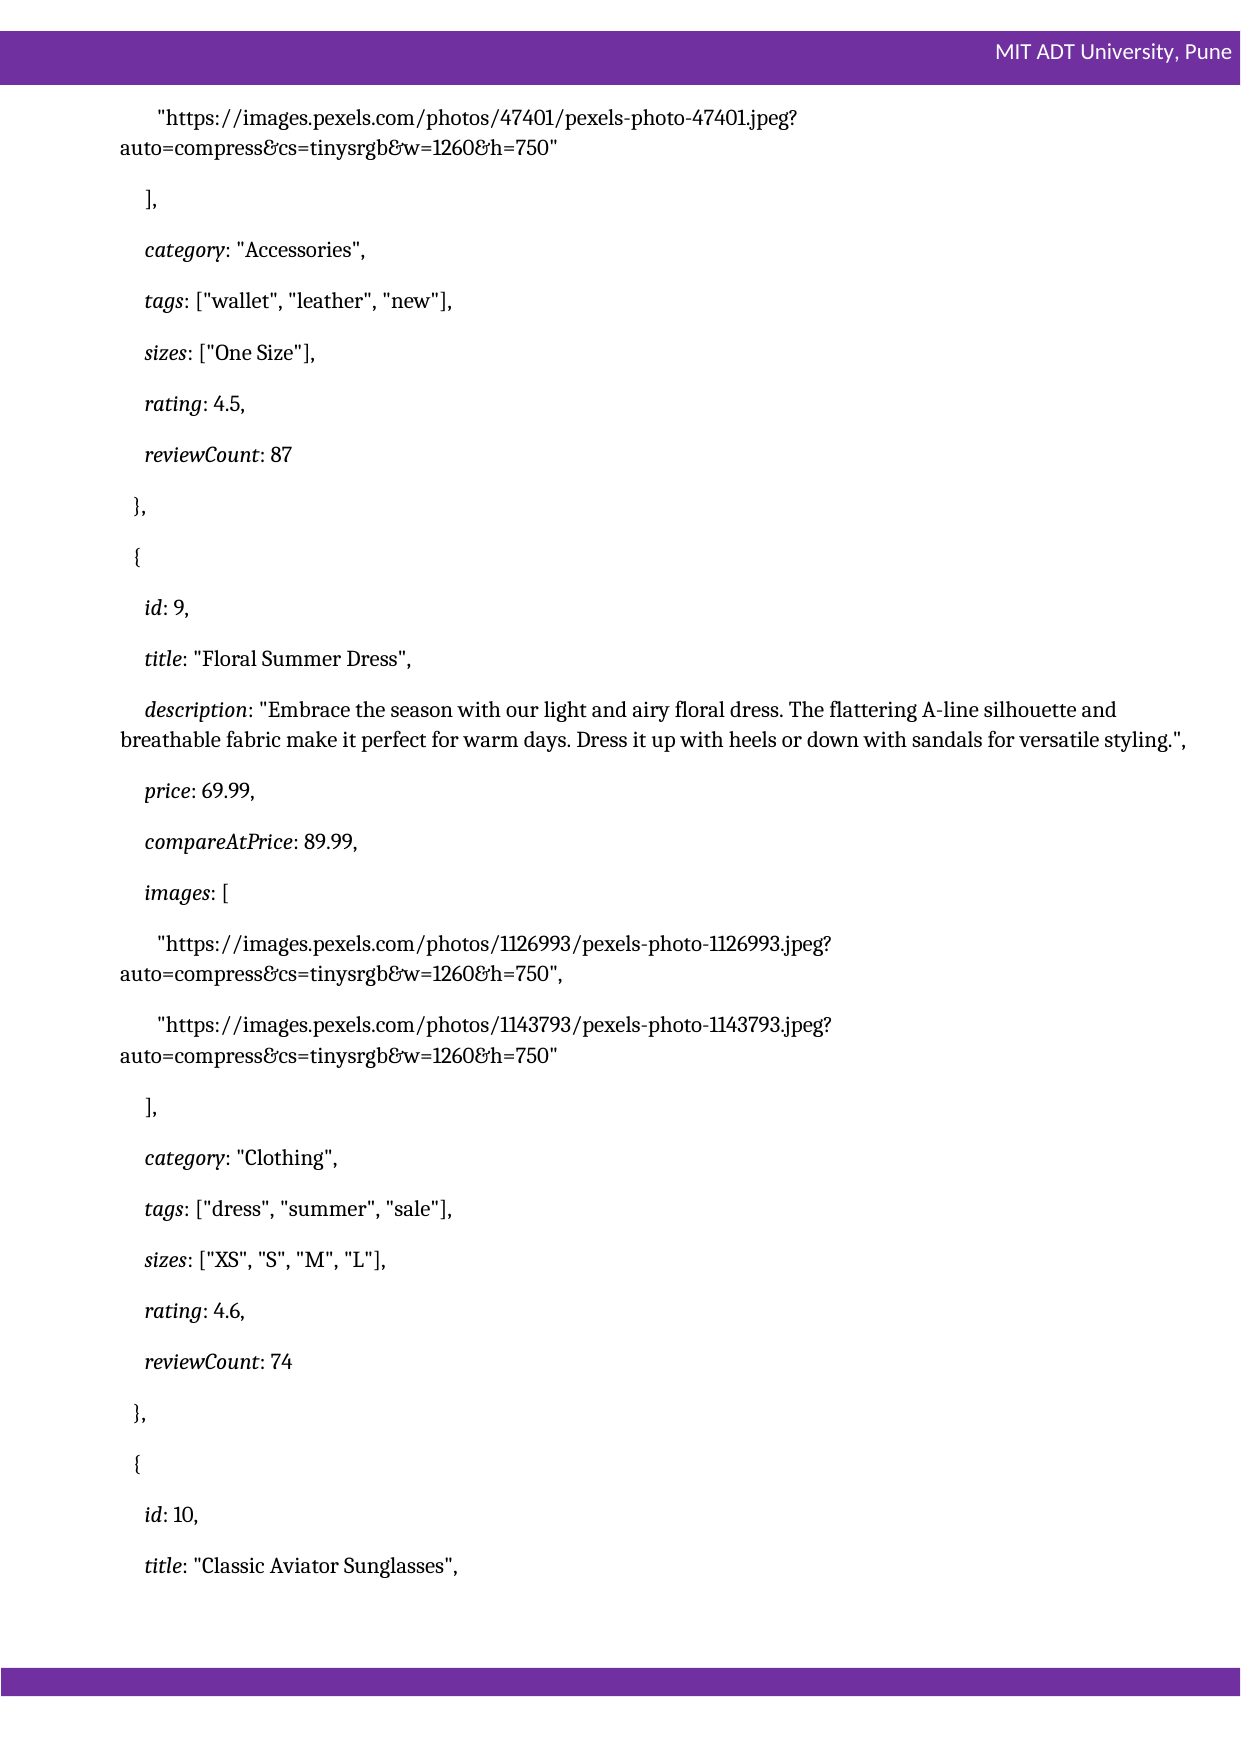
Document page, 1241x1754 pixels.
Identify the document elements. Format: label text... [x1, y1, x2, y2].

text category: "Clothing", [120, 1144, 1195, 1171]
text ], [120, 1093, 1195, 1120]
text rating: 4.5, [120, 390, 1195, 417]
text title: "Floral Summer Dress", [120, 646, 1195, 672]
text sizes: ["One Size"], [120, 339, 1195, 366]
text images: [ [120, 880, 1195, 906]
text id: 9, [120, 594, 1195, 621]
text reviewCount: 74 [120, 1349, 1195, 1375]
text { [120, 1451, 1195, 1477]
text "https://images.pexels.com/photos/1143793/pexels-photo-1143793.jpeg?auto=compress&cs=tinysrgb&w=1260&h=750" [120, 1012, 1195, 1069]
text sizes: ["XS", "S", "M", "L"], [120, 1247, 1195, 1273]
text rating: 4.6, [120, 1298, 1195, 1324]
text compareAtPrice: 89.99, [120, 829, 1195, 855]
text price: 69.99, [120, 778, 1195, 804]
text "https://images.pexels.com/photos/1126993/pexels-photo-1126993.jpeg?auto=compress&cs=tinysrgb&w=1260&h=750", [120, 931, 1195, 988]
text }, [120, 492, 1195, 519]
text "https://images.pexels.com/photos/47401/pexels-photo-47401.jpeg?auto=compress&cs=tinysrgb&w=1260&h=750" [120, 105, 1195, 162]
text title: "Classic Aviator Sunglasses", [120, 1553, 1195, 1579]
text reviewCount: 87 [120, 441, 1195, 468]
text tags: ["wallet", "leather", "new"], [120, 288, 1195, 315]
text category: "Accessories", [120, 237, 1195, 264]
text tags: ["dress", "summer", "sale"], [120, 1196, 1195, 1222]
text { [120, 543, 1195, 570]
text }, [120, 1400, 1195, 1426]
text id: 10, [120, 1502, 1195, 1528]
text description: "Embrace the season with our light and airy floral dress. The flattering A-line silhouette and breathable fabric make it perfect for warm days. Dress it up with heels or down with sandals for versatile styling.", [120, 697, 1195, 753]
text ], [120, 186, 1195, 213]
